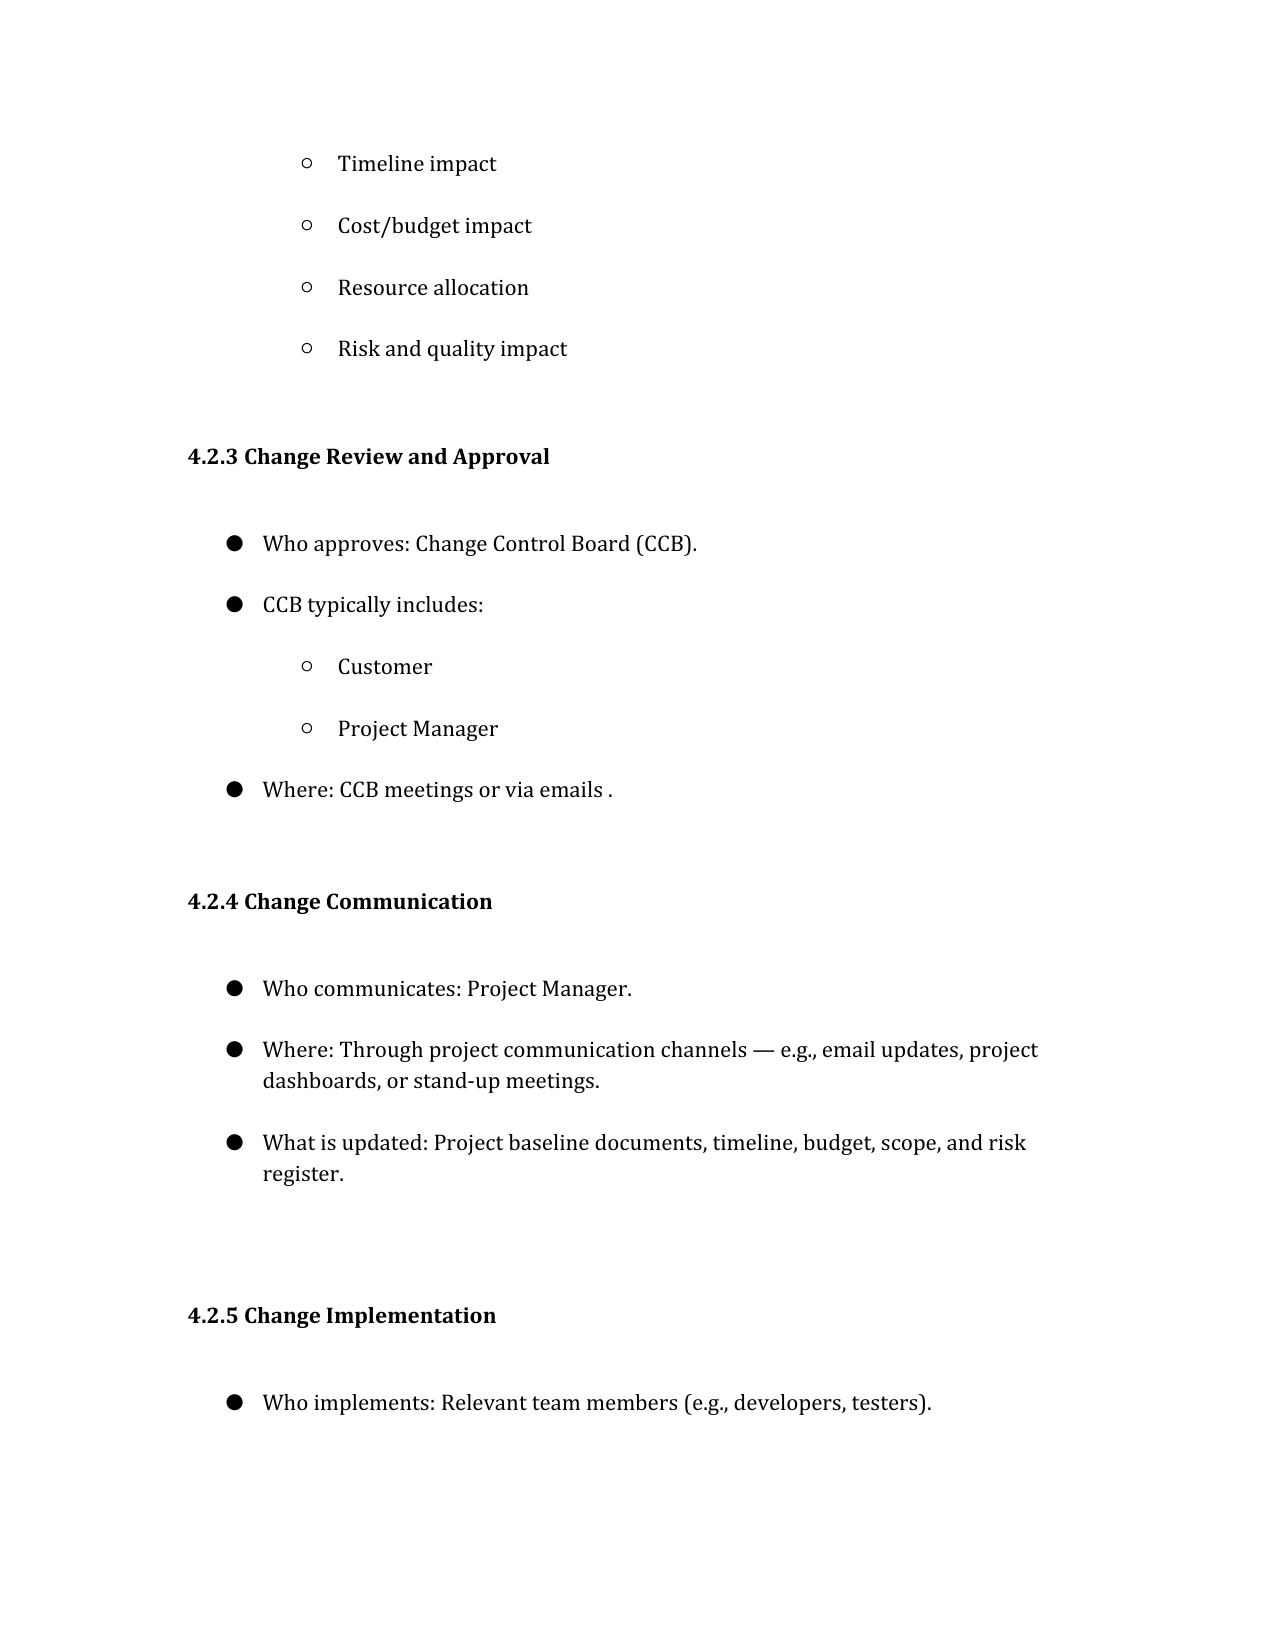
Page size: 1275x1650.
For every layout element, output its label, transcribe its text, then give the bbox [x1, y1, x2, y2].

list Who approves: Change Control Board (CCB). [225, 529, 1087, 587]
list Where: Through project communication channels — e.g., email updates, project dashboards, or stand-up meetings. [225, 1036, 1087, 1124]
list Project Manager [300, 714, 1087, 772]
list CCB typically includes: [225, 591, 1087, 648]
list Who implements: Relevant team members (e.g., developers, testers). [225, 1388, 1087, 1446]
list Resource allocation [300, 273, 1087, 331]
text 4.2.4 Change Communication [187, 887, 1087, 945]
list What is updated: Project baseline documents, timeline, budget, scope, and risk register. [225, 1128, 1087, 1217]
list Who communicates: Project Manager. [225, 974, 1087, 1032]
list Risk and quality impact [300, 335, 1087, 362]
text 4.2.3 Change Review and Approval [187, 442, 1087, 500]
list Timeline impact [300, 150, 1087, 208]
list Where: CCB meetings or via emails . [225, 776, 1087, 803]
list Customer [300, 652, 1087, 710]
list Cost/budget impact [300, 212, 1087, 269]
text 4.2.5 Change Implementation [187, 1302, 1087, 1359]
